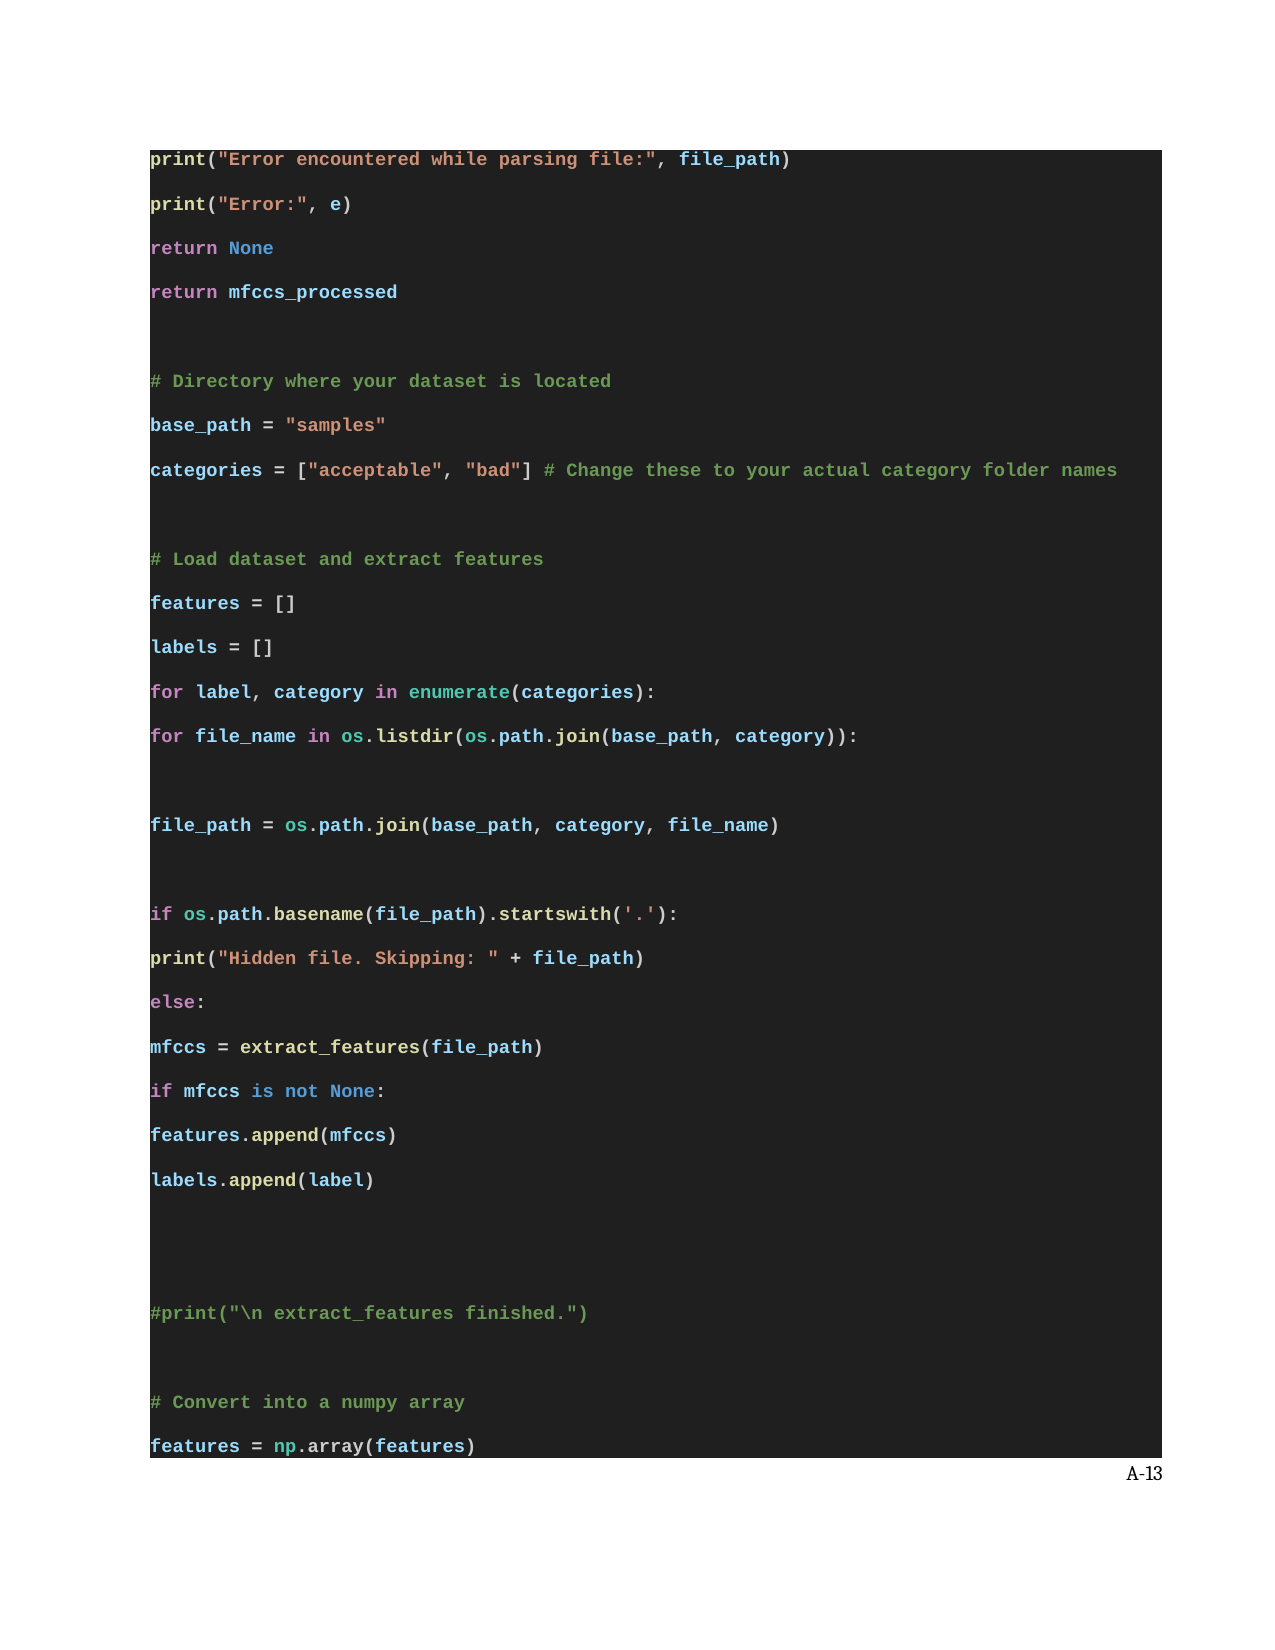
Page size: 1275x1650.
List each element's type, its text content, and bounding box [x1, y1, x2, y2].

text labels = [] [150, 638, 1162, 659]
text return mfccs_processed [150, 283, 1162, 304]
text features.append(mfccs) [150, 1126, 1162, 1147]
text categories = ["acceptable", "bad"] # Change these to your actual category folder names [150, 461, 1162, 482]
text else: [150, 993, 1162, 1014]
text mfccs = extract_features(file_path) [150, 1037, 1162, 1059]
text #print("\n extract_features finished.") [150, 1304, 1162, 1325]
text # Directory where your dataset is located [150, 372, 1162, 393]
text for file_name in os.listdir(os.path.join(base_path, category)): [150, 727, 1162, 748]
text features = [] [150, 594, 1162, 615]
text if os.path.basename(file_path).startswith('.'): [150, 904, 1162, 926]
text print("Error encountered while parsing file:", file_path) [150, 150, 1162, 171]
text if mfccs is not None: [150, 1082, 1162, 1103]
text print("Hidden file. Skipping: " + file_path) [150, 949, 1162, 970]
text features = np.array(features) [150, 1437, 1162, 1458]
text labels.append(label) [150, 1171, 1162, 1192]
text base_path = "samples" [150, 416, 1162, 437]
text file_path = os.path.join(base_path, category, file_name) [150, 816, 1162, 837]
text # Convert into a numpy array [150, 1392, 1162, 1414]
text print("Error:", e) [150, 194, 1162, 216]
text for label, category in enumerate(categories): [150, 682, 1162, 704]
text # Load dataset and extract features [150, 549, 1162, 571]
text return None [150, 239, 1162, 260]
